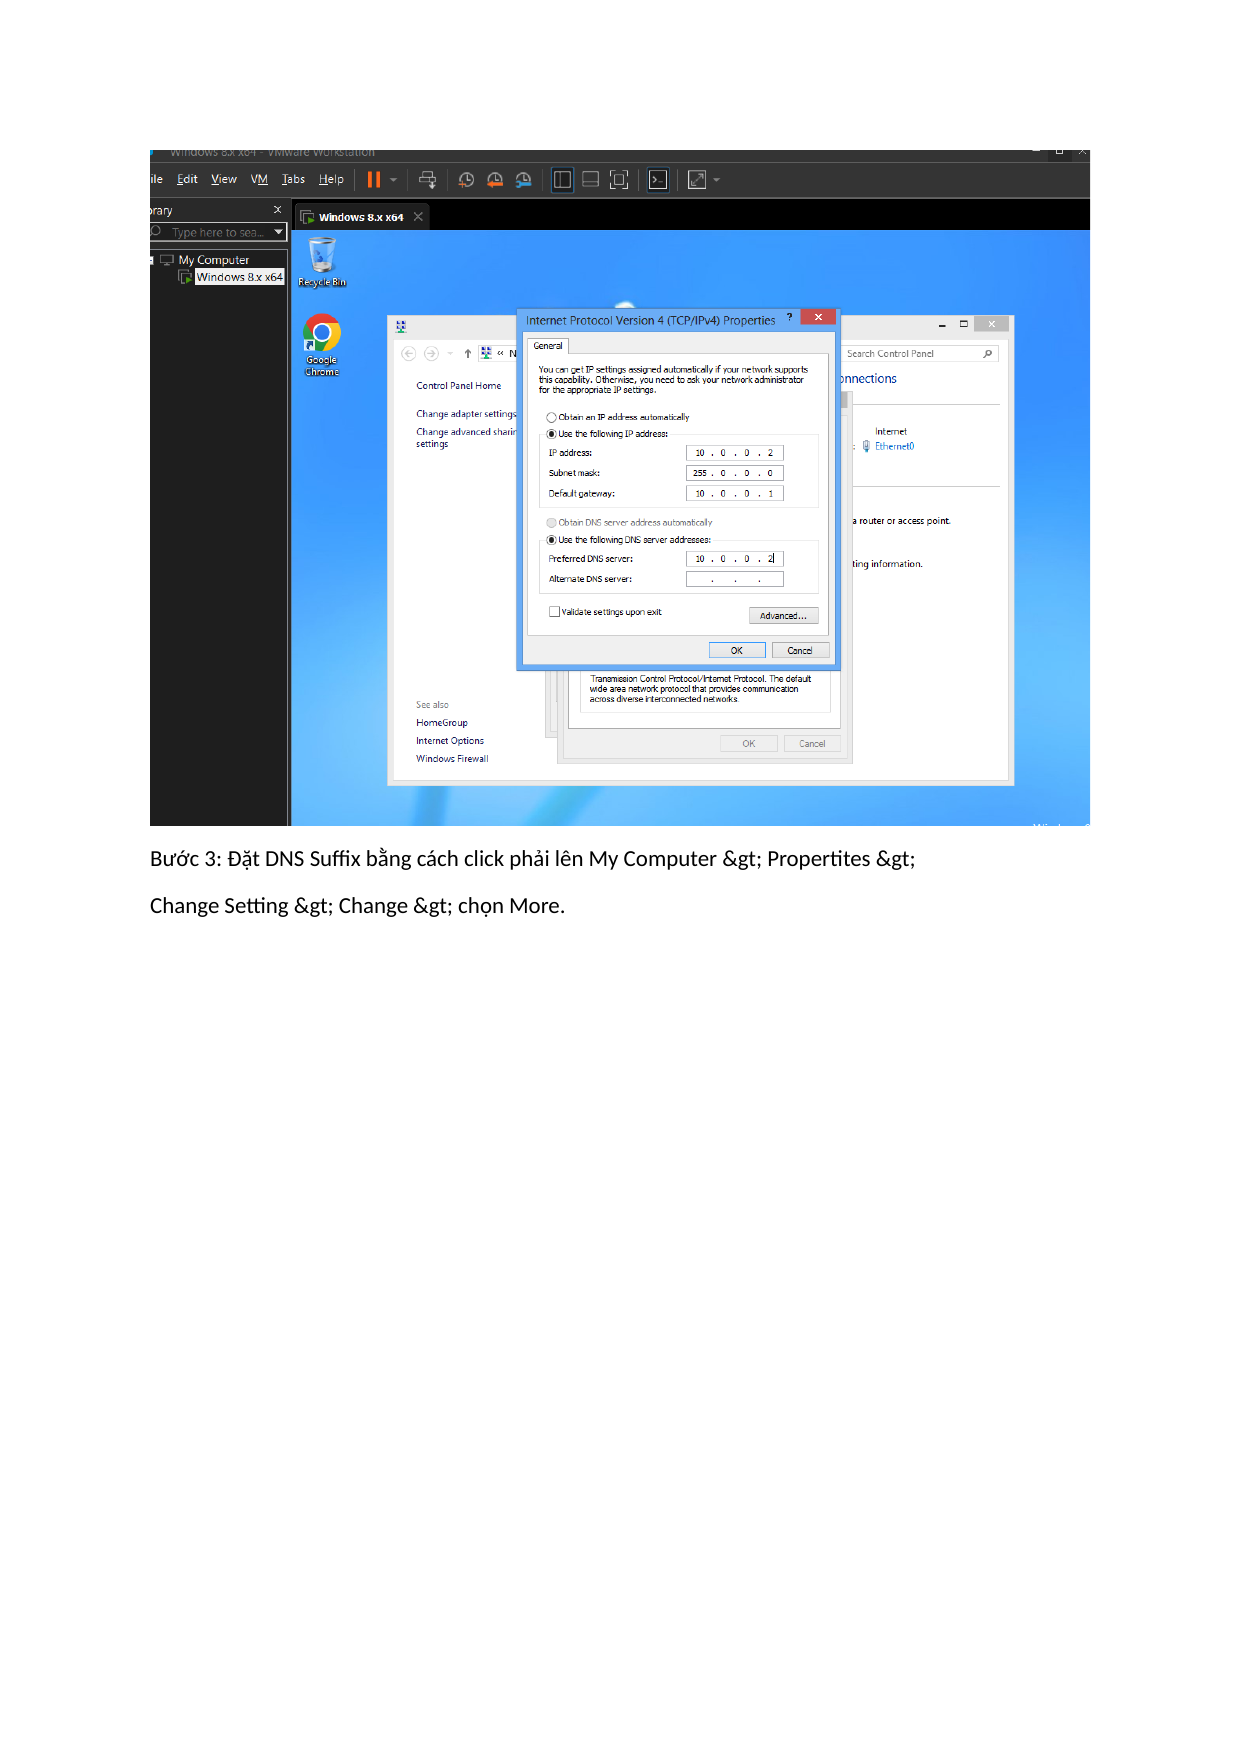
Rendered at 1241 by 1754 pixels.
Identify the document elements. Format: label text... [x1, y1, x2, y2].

picture [150, 150, 1091, 826]
text Change Setting &gt; Change &gt; chọn More. [150, 891, 1090, 919]
text Bước 3: Đặt DNS Suffix bằng cách click phải lên My Computer &gt; Propertites &gt; [150, 844, 1090, 872]
